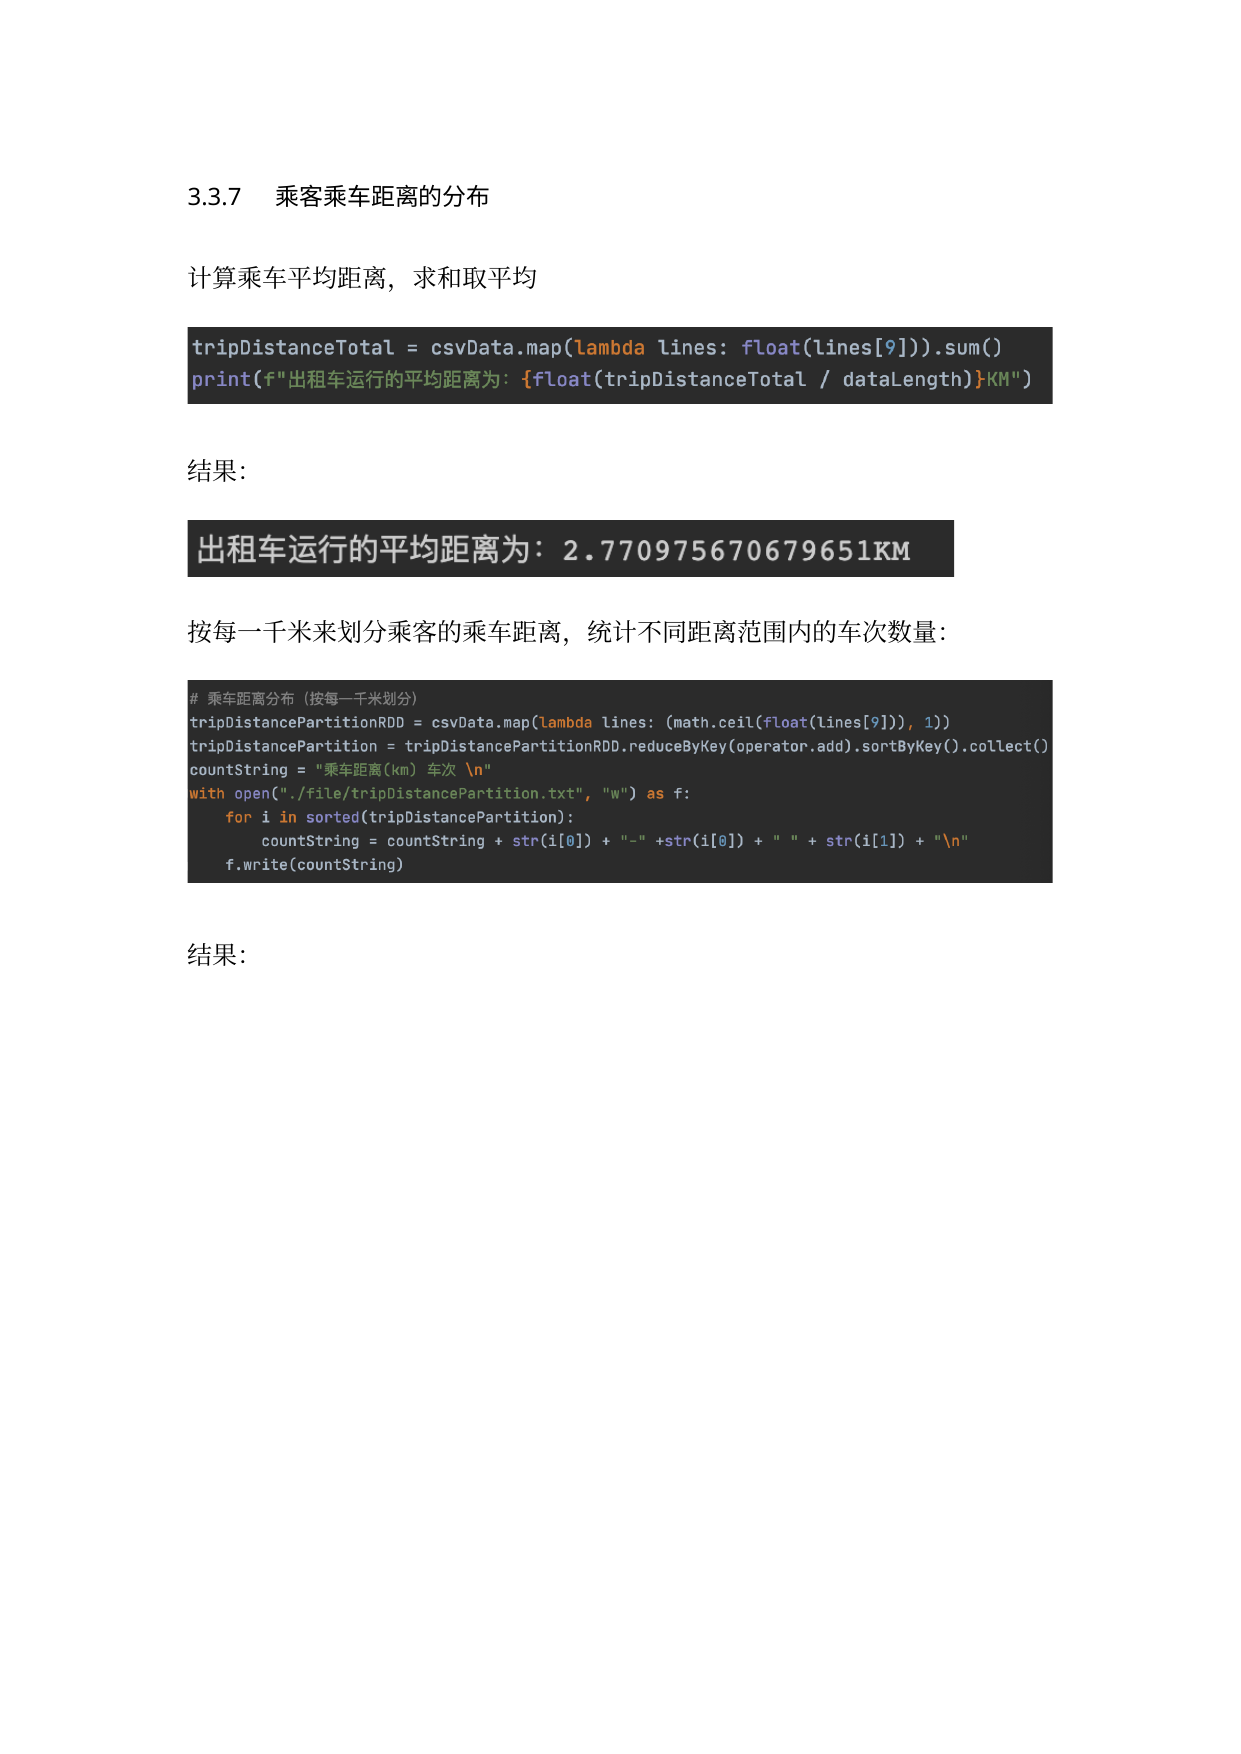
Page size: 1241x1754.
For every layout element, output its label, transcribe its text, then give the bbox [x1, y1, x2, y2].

text 按每一千米来划分乘客的乘车距离，统计不同距离范围内的车次数量： [187, 598, 1053, 663]
picture [187, 520, 955, 577]
text 结果： [187, 921, 1053, 986]
text 计算乘车平均距离，求和取平均 [187, 244, 1053, 309]
text 结果： [187, 437, 1053, 502]
picture [187, 680, 1053, 883]
list 乘客乘车距离的分布 [187, 162, 1053, 227]
picture [187, 327, 1053, 404]
